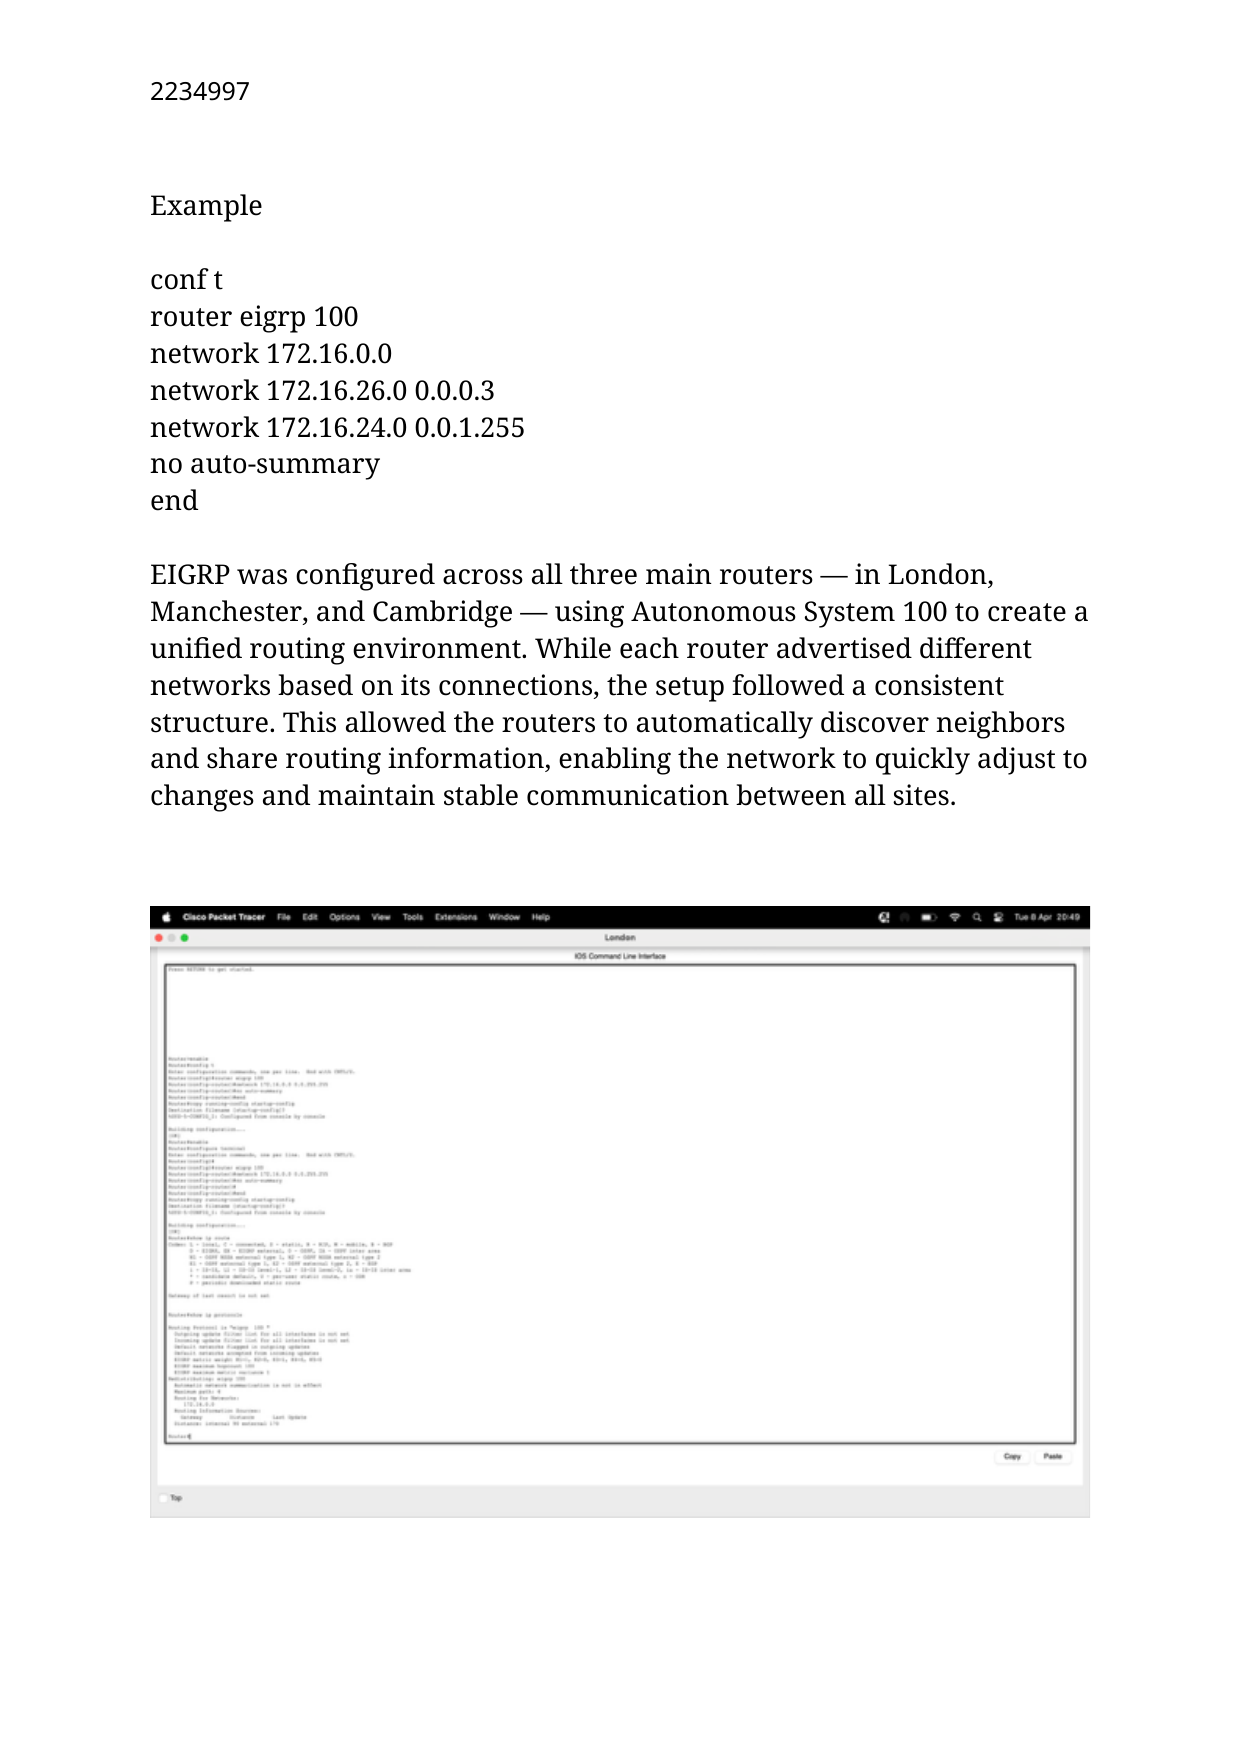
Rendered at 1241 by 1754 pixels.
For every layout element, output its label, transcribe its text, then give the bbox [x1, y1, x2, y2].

text network 172.16.26.0 0.0.0.3 [150, 371, 1090, 408]
text network 172.16.0.0 [150, 334, 1090, 371]
text EIGRP was configured across all three main routers — in London, Manchester, and Cambridge — using Autonomous System 100 to create a unified routing environment. While each router advertised different networks based on its connections, the setup followed a consistent structure. This allowed the routers to automatically discover neighbors and share routing information, enabling the network to quickly adjust to changes and maintain stable communication between all sites. [150, 556, 1090, 814]
text end [150, 482, 1090, 519]
text conf t [150, 261, 1090, 297]
text no auto-summary [150, 445, 1090, 482]
text router eigrp 100 [150, 297, 1090, 334]
text Example [150, 187, 1090, 224]
text network 172.16.24.0 0.0.1.255 [150, 408, 1090, 445]
picture [150, 906, 1091, 1518]
